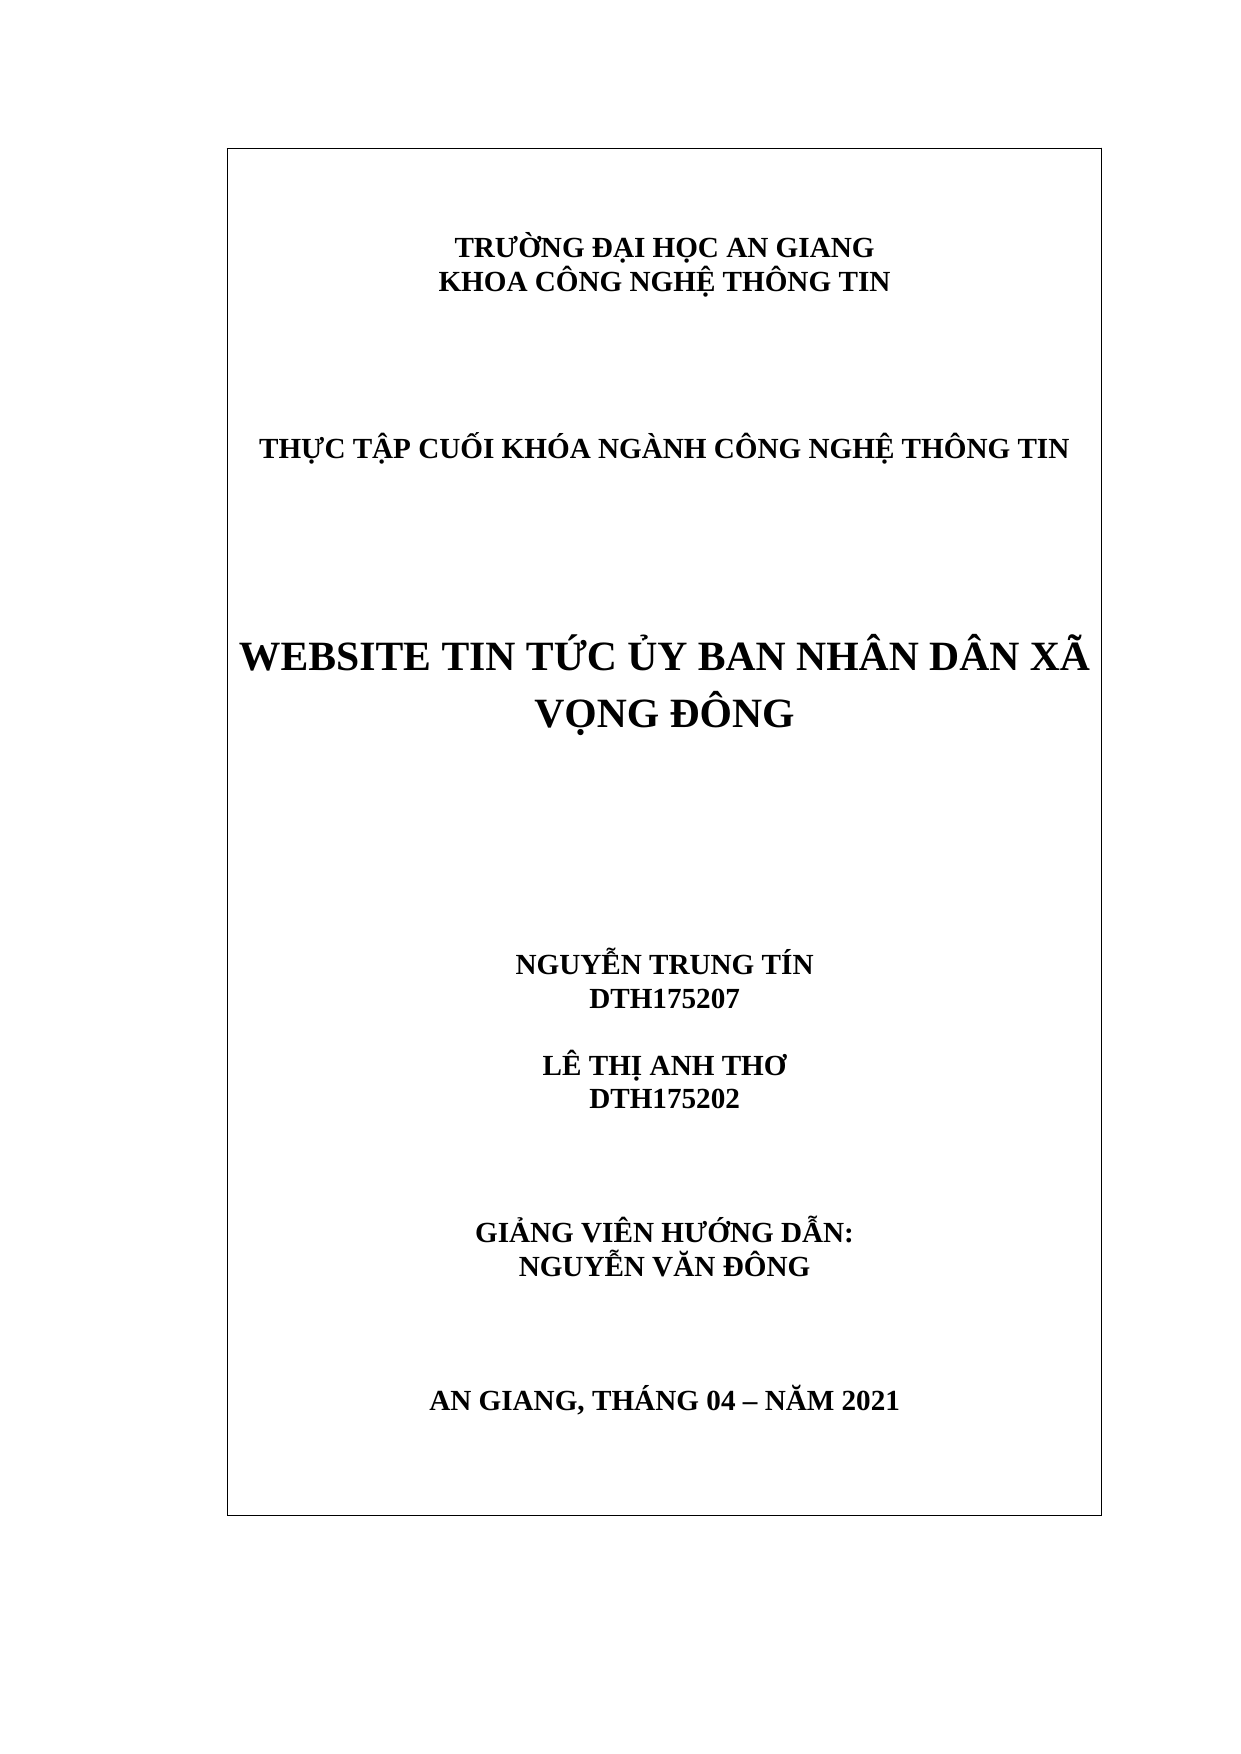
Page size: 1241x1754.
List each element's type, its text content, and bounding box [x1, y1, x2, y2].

title TRƯỜNG ĐẠI HỌC AN GIANG [236, 230, 1092, 264]
text NGUYỄN TRUNG TÍN [236, 947, 1092, 981]
text LÊ THỊ ANH THƠ [236, 1048, 1092, 1081]
text WEBSITE TIN TỨC ỦY BAN NHÂN DÂN XÃ VỌNG ĐÔNG [228, 628, 1101, 736]
text DTH175207 [236, 981, 1092, 1014]
text THỰC TẬP CUỐI KHÓA NGÀNH CÔNG NGHỆ THÔNG TIN [236, 432, 1092, 465]
text GIẢNG VIÊN HƯỚNG DẪN: [236, 1216, 1092, 1249]
text NGUYỄN VĂN ĐÔNG [236, 1249, 1092, 1283]
text KHOA CÔNG NGHỆ THÔNG TIN [236, 264, 1092, 297]
text DTH175202 [236, 1081, 1092, 1115]
text AN GIANG, THÁNG 04 – NĂM 2021 [236, 1383, 1092, 1417]
